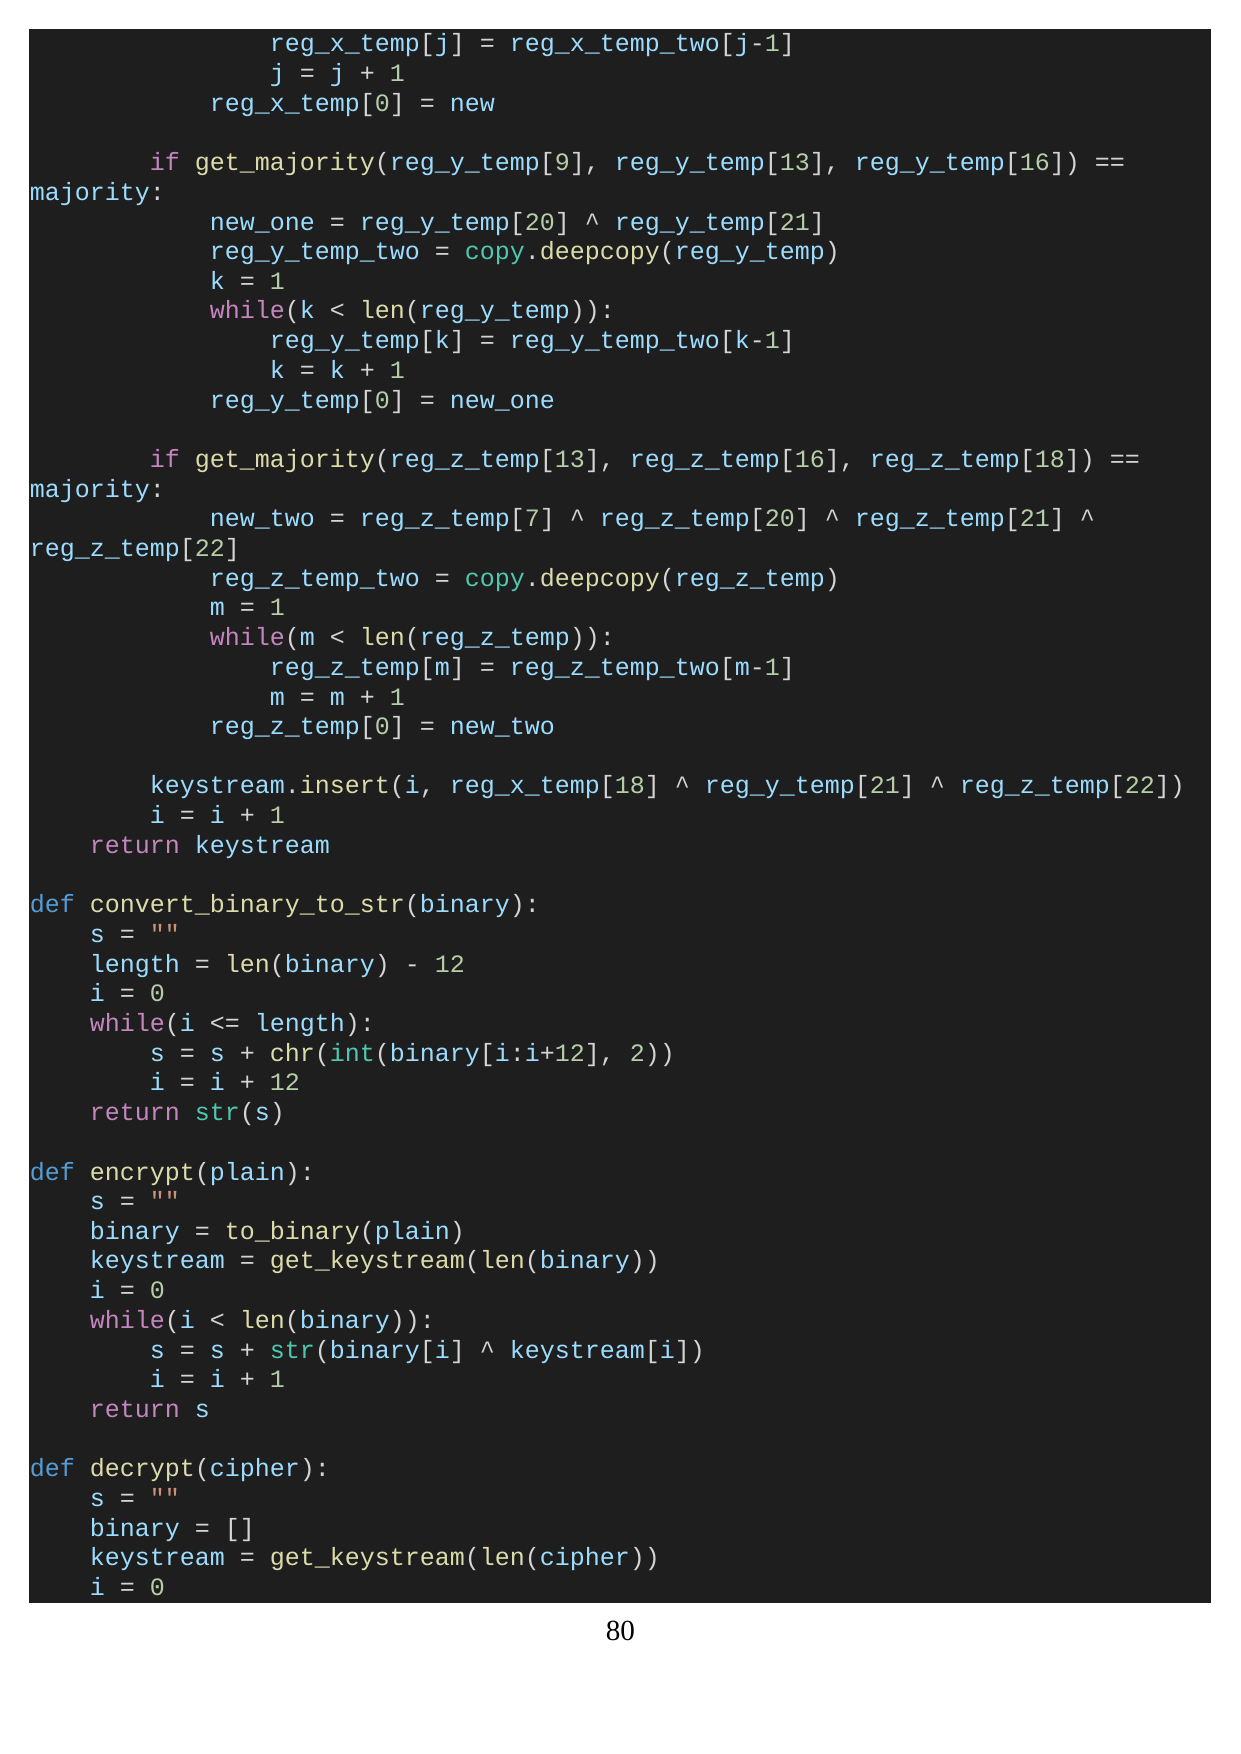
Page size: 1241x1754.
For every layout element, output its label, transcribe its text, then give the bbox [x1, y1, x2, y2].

text keystream.insert(i, reg_x_temp[18] ^ reg_y_temp[21] ^ reg_z_temp[22]) [29, 772, 1211, 801]
text m = m + 1 [29, 683, 1211, 712]
text return s [29, 1395, 1211, 1425]
text reg_x_temp[0] = new [29, 89, 1211, 119]
text while(i <= length): [29, 1009, 1211, 1039]
text k = k + 1 [29, 356, 1211, 386]
text i = i + 1 [29, 801, 1211, 831]
text s = s + chr(int(binary[i:i+12], 2)) [29, 1039, 1211, 1069]
text def encrypt(plain): [29, 1158, 1211, 1187]
text binary = [] [29, 1514, 1211, 1544]
text j = j + 1 [29, 59, 1211, 89]
text keystream = get_keystream(len(binary)) [29, 1247, 1211, 1276]
text m = 1 [29, 594, 1211, 623]
text while(k < len(reg_y_temp)): [29, 297, 1211, 326]
text def convert_binary_to_str(binary): [29, 891, 1211, 920]
text if get_majority(reg_z_temp[13], reg_z_temp[16], reg_z_temp[18]) == majority: [29, 445, 1211, 504]
text return str(s) [29, 1098, 1211, 1128]
text while(i < len(binary)): [29, 1306, 1211, 1336]
text i = i + 1 [29, 1366, 1211, 1395]
text return keystream [29, 831, 1211, 861]
text binary = to_binary(plain) [29, 1217, 1211, 1247]
text reg_x_temp[j] = reg_x_temp_two[j-1] [29, 29, 1211, 59]
text reg_z_temp[m] = reg_z_temp_two[m-1] [29, 653, 1211, 683]
text def decrypt(cipher): [29, 1454, 1211, 1484]
text s = "" [29, 1187, 1211, 1217]
text i = 0 [29, 979, 1211, 1009]
text s = s + str(binary[i] ^ keystream[i]) [29, 1336, 1211, 1366]
text i = 0 [29, 1573, 1211, 1603]
text s = "" [29, 1484, 1211, 1514]
text reg_y_temp_two = copy.deepcopy(reg_y_temp) [29, 237, 1211, 267]
text new_one = reg_y_temp[20] ^ reg_y_temp[21] [29, 208, 1211, 237]
text k = 1 [29, 267, 1211, 297]
text new_two = reg_z_temp[7] ^ reg_z_temp[20] ^ reg_z_temp[21] ^ reg_z_temp[22] [29, 504, 1211, 564]
text i = 0 [29, 1276, 1211, 1306]
text if get_majority(reg_y_temp[9], reg_y_temp[13], reg_y_temp[16]) == majority: [29, 148, 1211, 208]
text reg_z_temp_two = copy.deepcopy(reg_z_temp) [29, 564, 1211, 594]
text keystream = get_keystream(len(cipher)) [29, 1544, 1211, 1573]
text s = "" [29, 920, 1211, 950]
text while(m < len(reg_z_temp)): [29, 623, 1211, 653]
text reg_y_temp[k] = reg_y_temp_two[k-1] [29, 326, 1211, 356]
text length = len(binary) - 12 [29, 950, 1211, 979]
text reg_y_temp[0] = new_one [29, 386, 1211, 416]
text reg_z_temp[0] = new_two [29, 712, 1211, 742]
text i = i + 12 [29, 1069, 1211, 1098]
